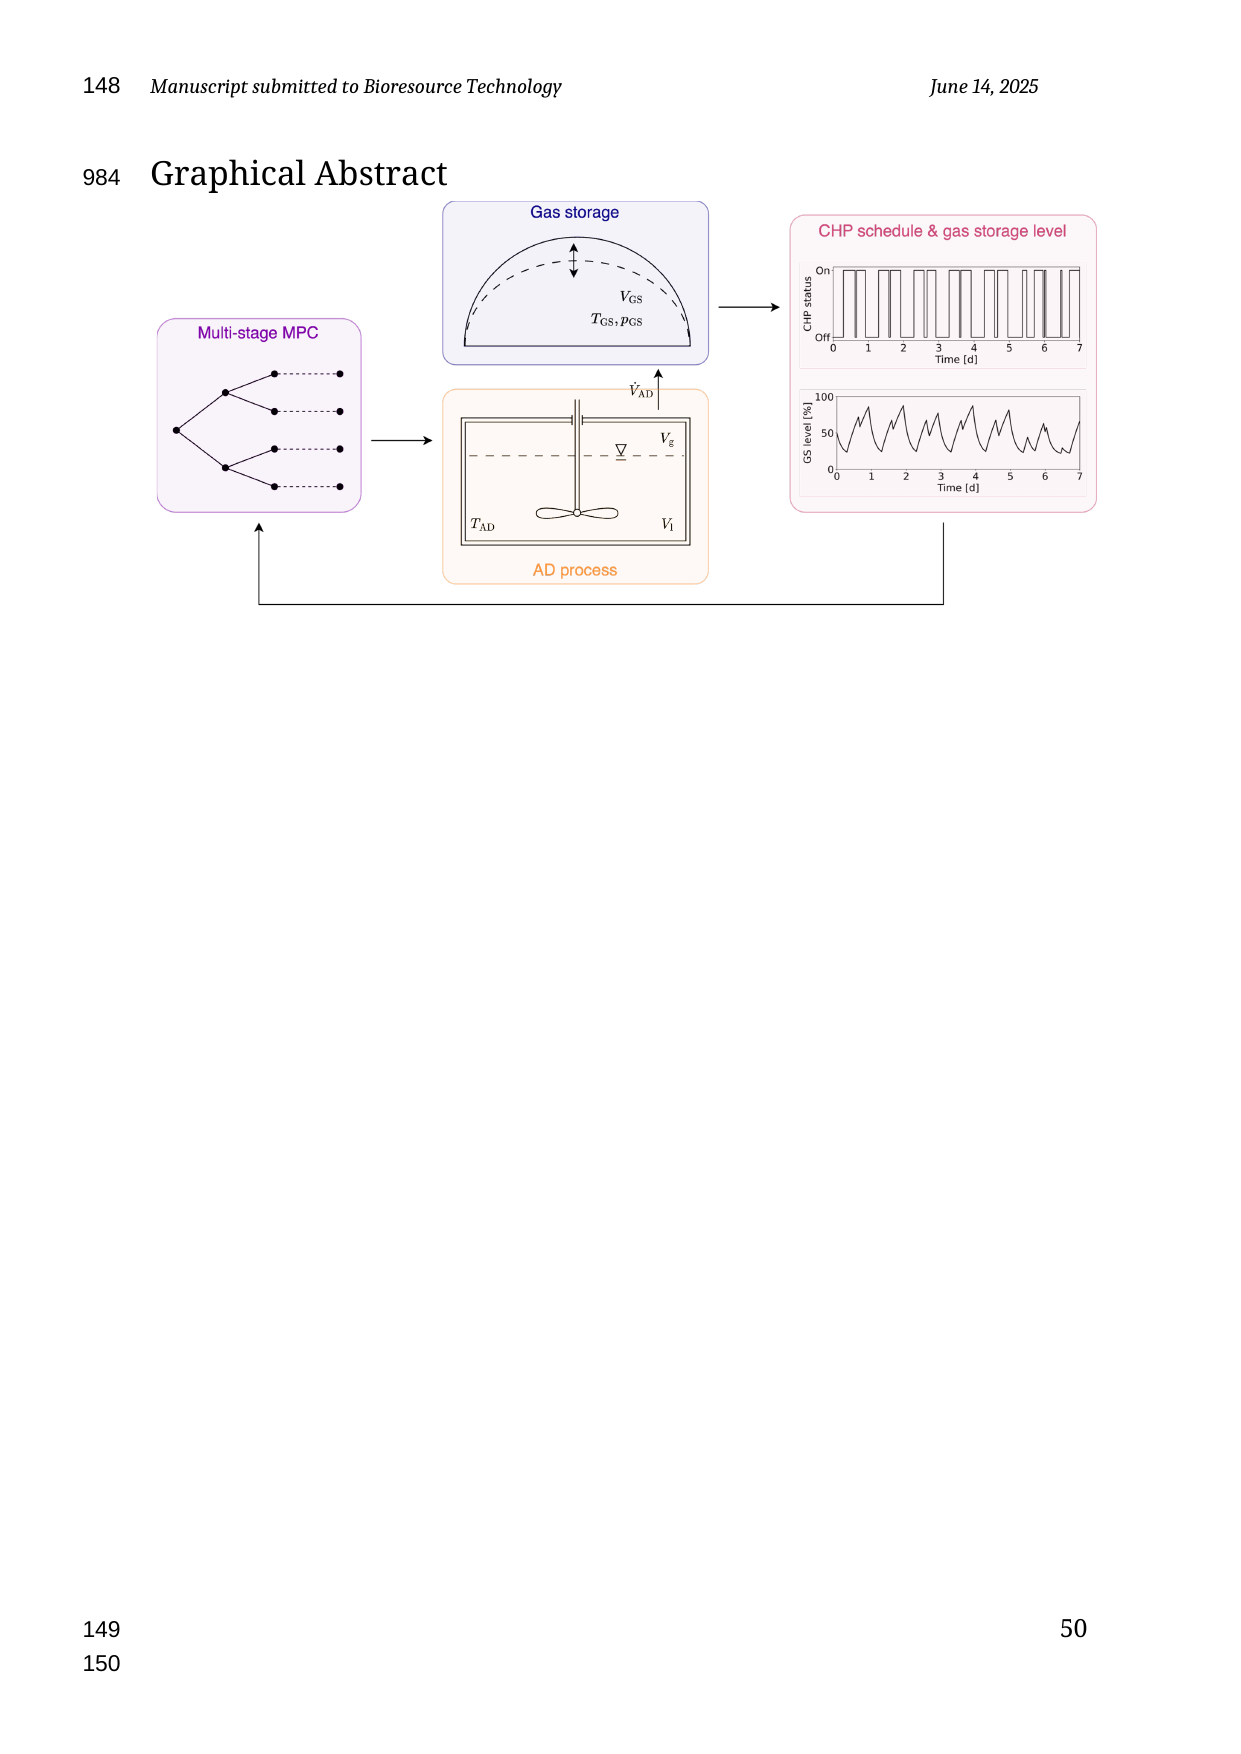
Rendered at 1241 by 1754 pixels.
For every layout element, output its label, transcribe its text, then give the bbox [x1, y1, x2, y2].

picture [156, 201, 1097, 613]
subtitle Graphical Abstract [150, 150, 1090, 195]
